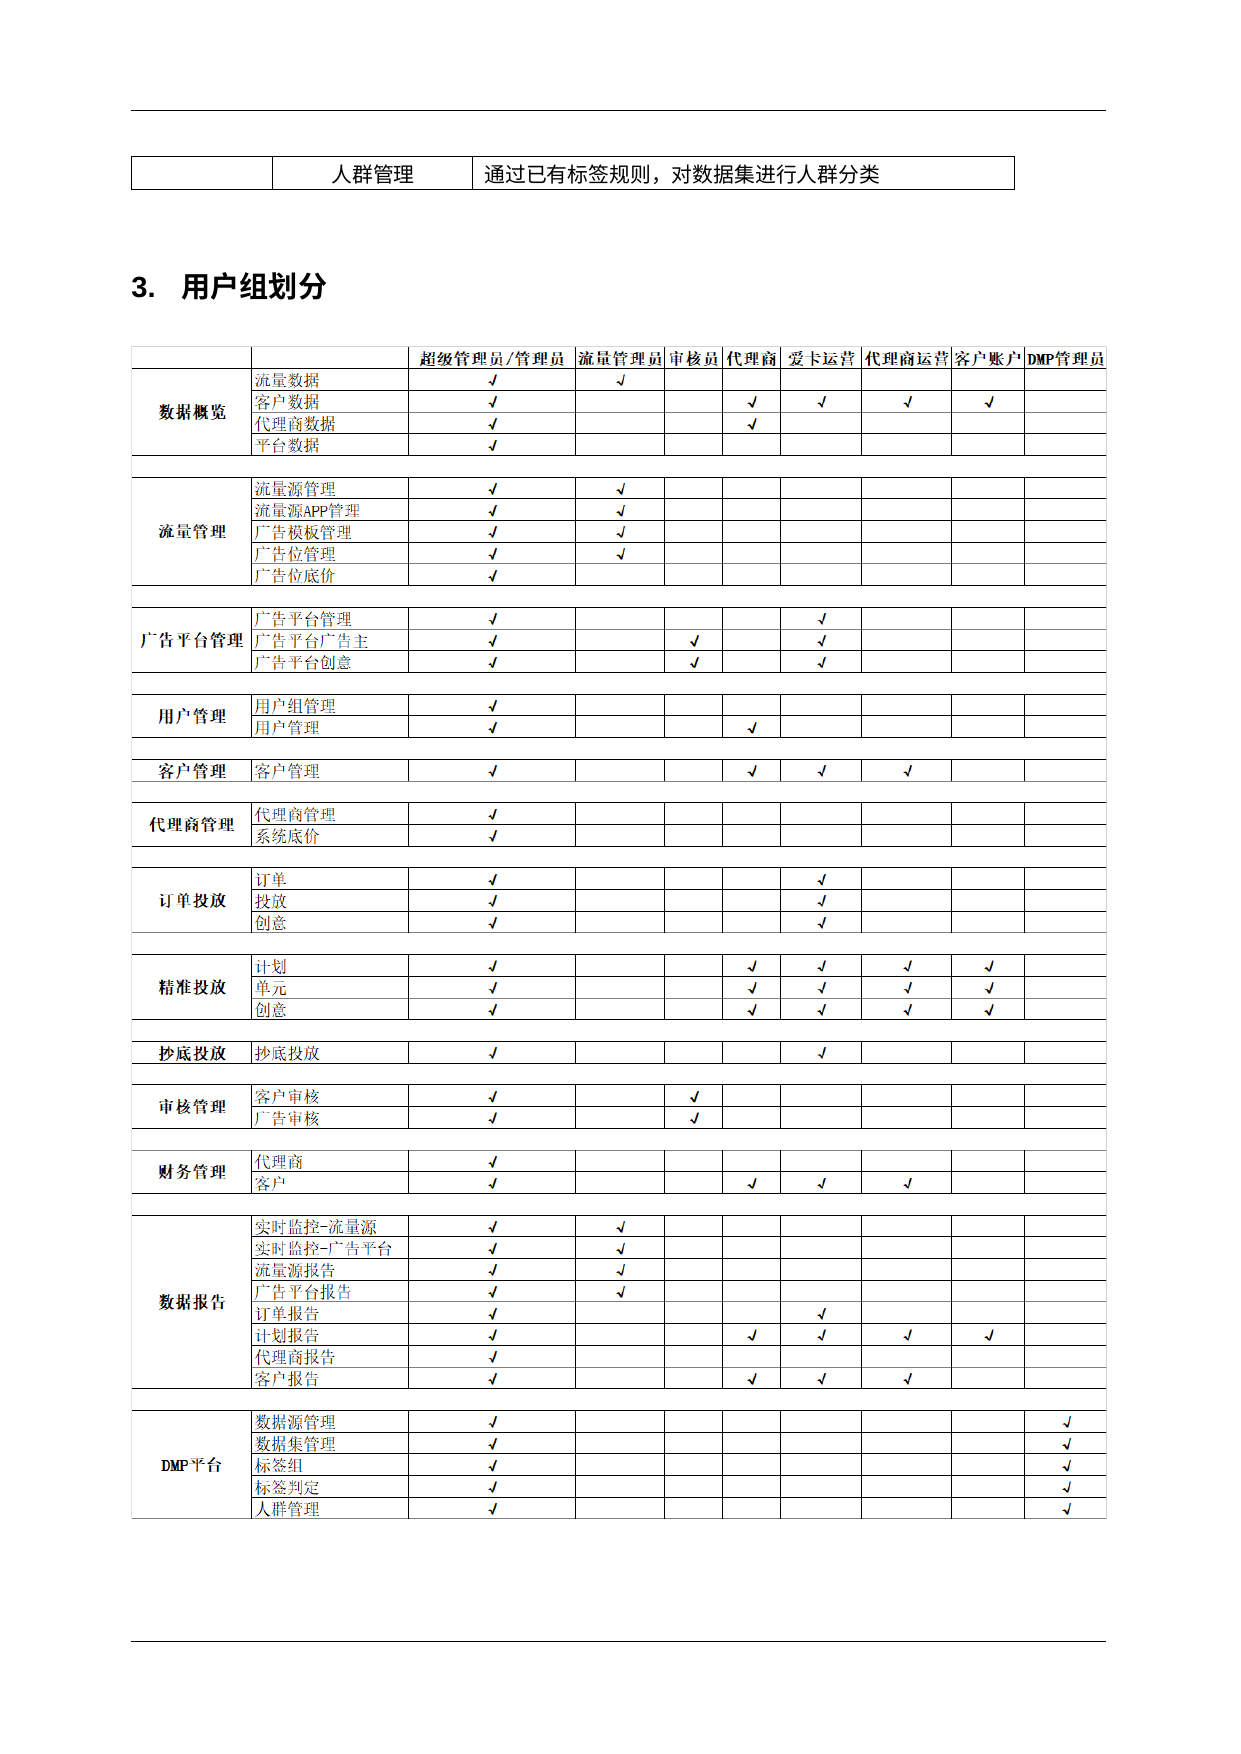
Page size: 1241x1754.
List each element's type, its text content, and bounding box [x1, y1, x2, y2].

subtitle 用户组划分 [131, 252, 1106, 317]
table_cell 通过已有标签规则，对数据集进行人群分类 [473, 157, 1014, 189]
table_cell 人群管理 [273, 157, 472, 189]
picture [131, 346, 1107, 1519]
